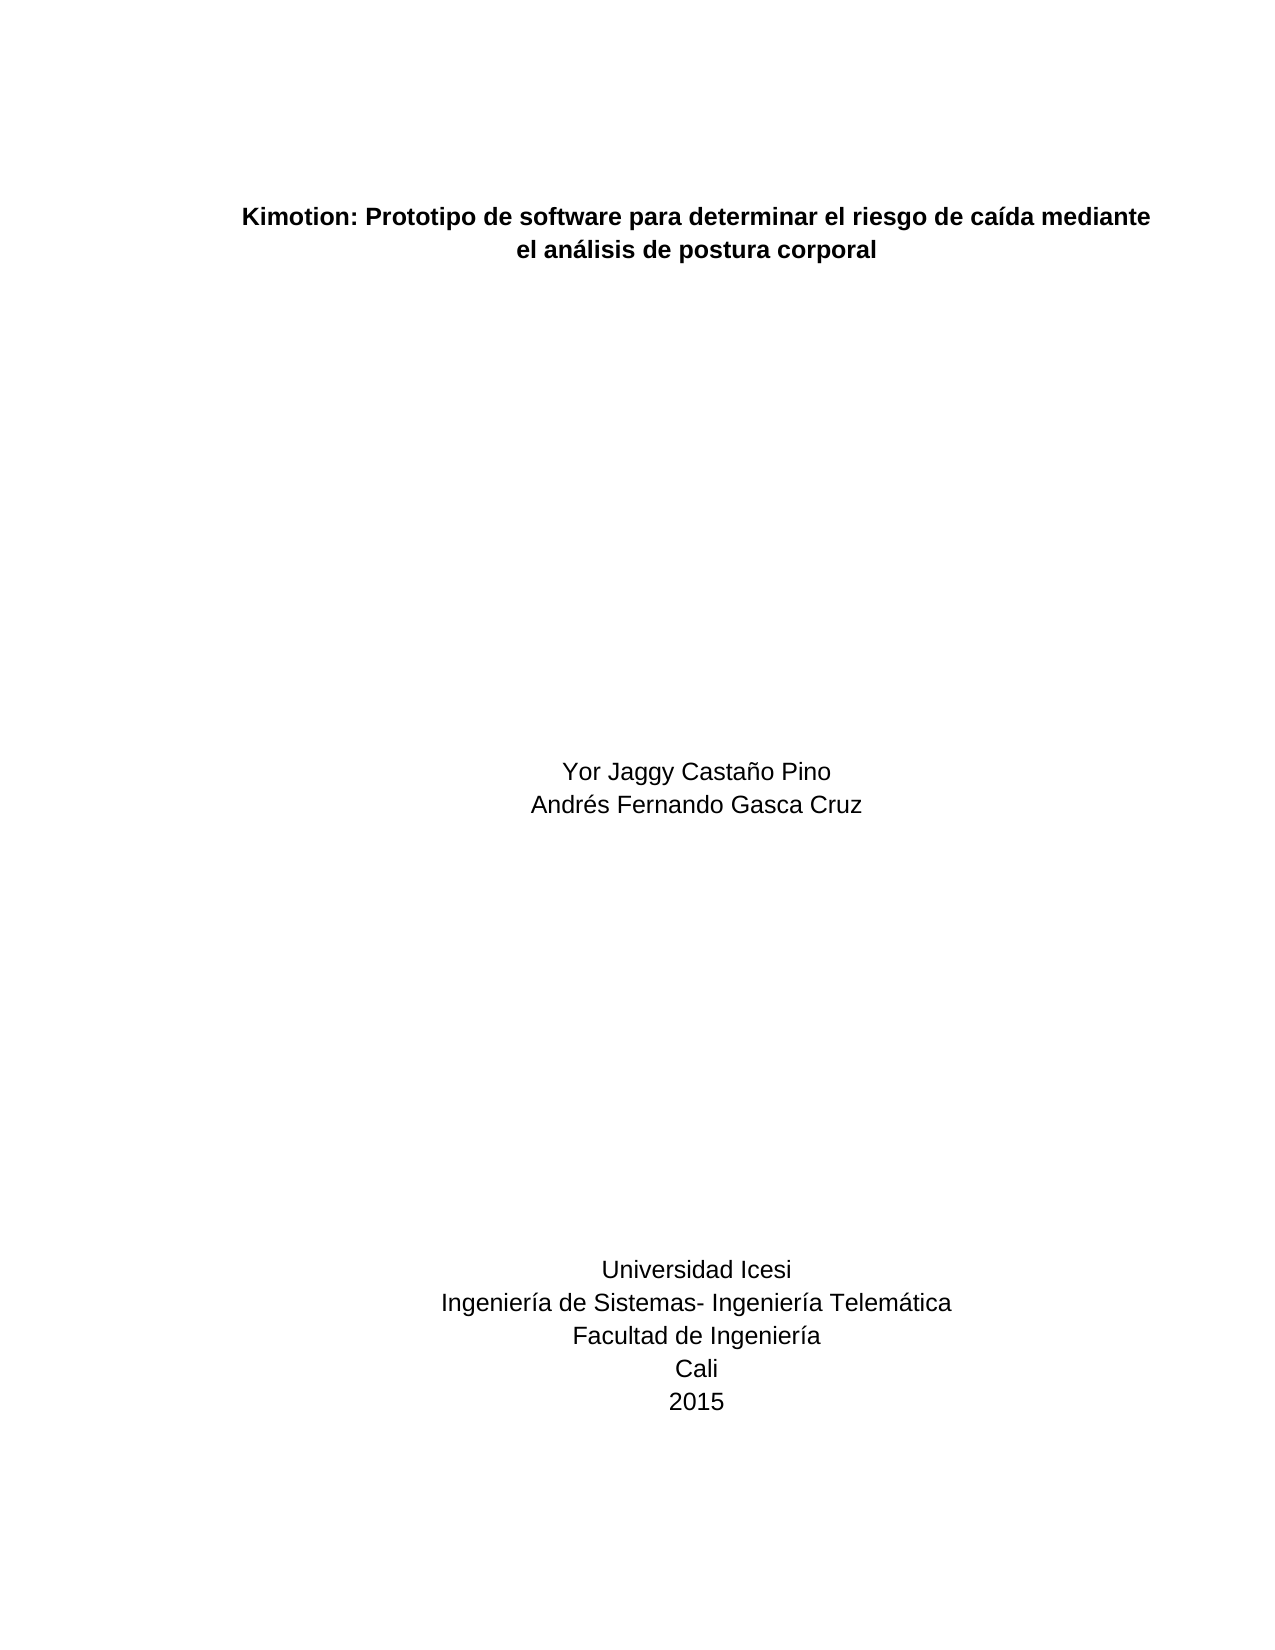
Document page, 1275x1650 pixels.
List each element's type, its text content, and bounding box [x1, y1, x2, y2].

text Facultad de Ingeniería [236, 1321, 1157, 1349]
text Universidad Icesi [236, 1254, 1157, 1283]
text Yor Jaggy Castaño Pino Andrés Fernando Gasca Cruz [236, 757, 1157, 819]
text Kimotion: Prototipo de software para determinar el riesgo de caída mediante el análisis de postura corporal [236, 202, 1157, 264]
text 2015 [236, 1387, 1157, 1415]
text Cali [236, 1354, 1157, 1382]
text Ingeniería de Sistemas- Ingeniería Telemática [236, 1288, 1157, 1316]
